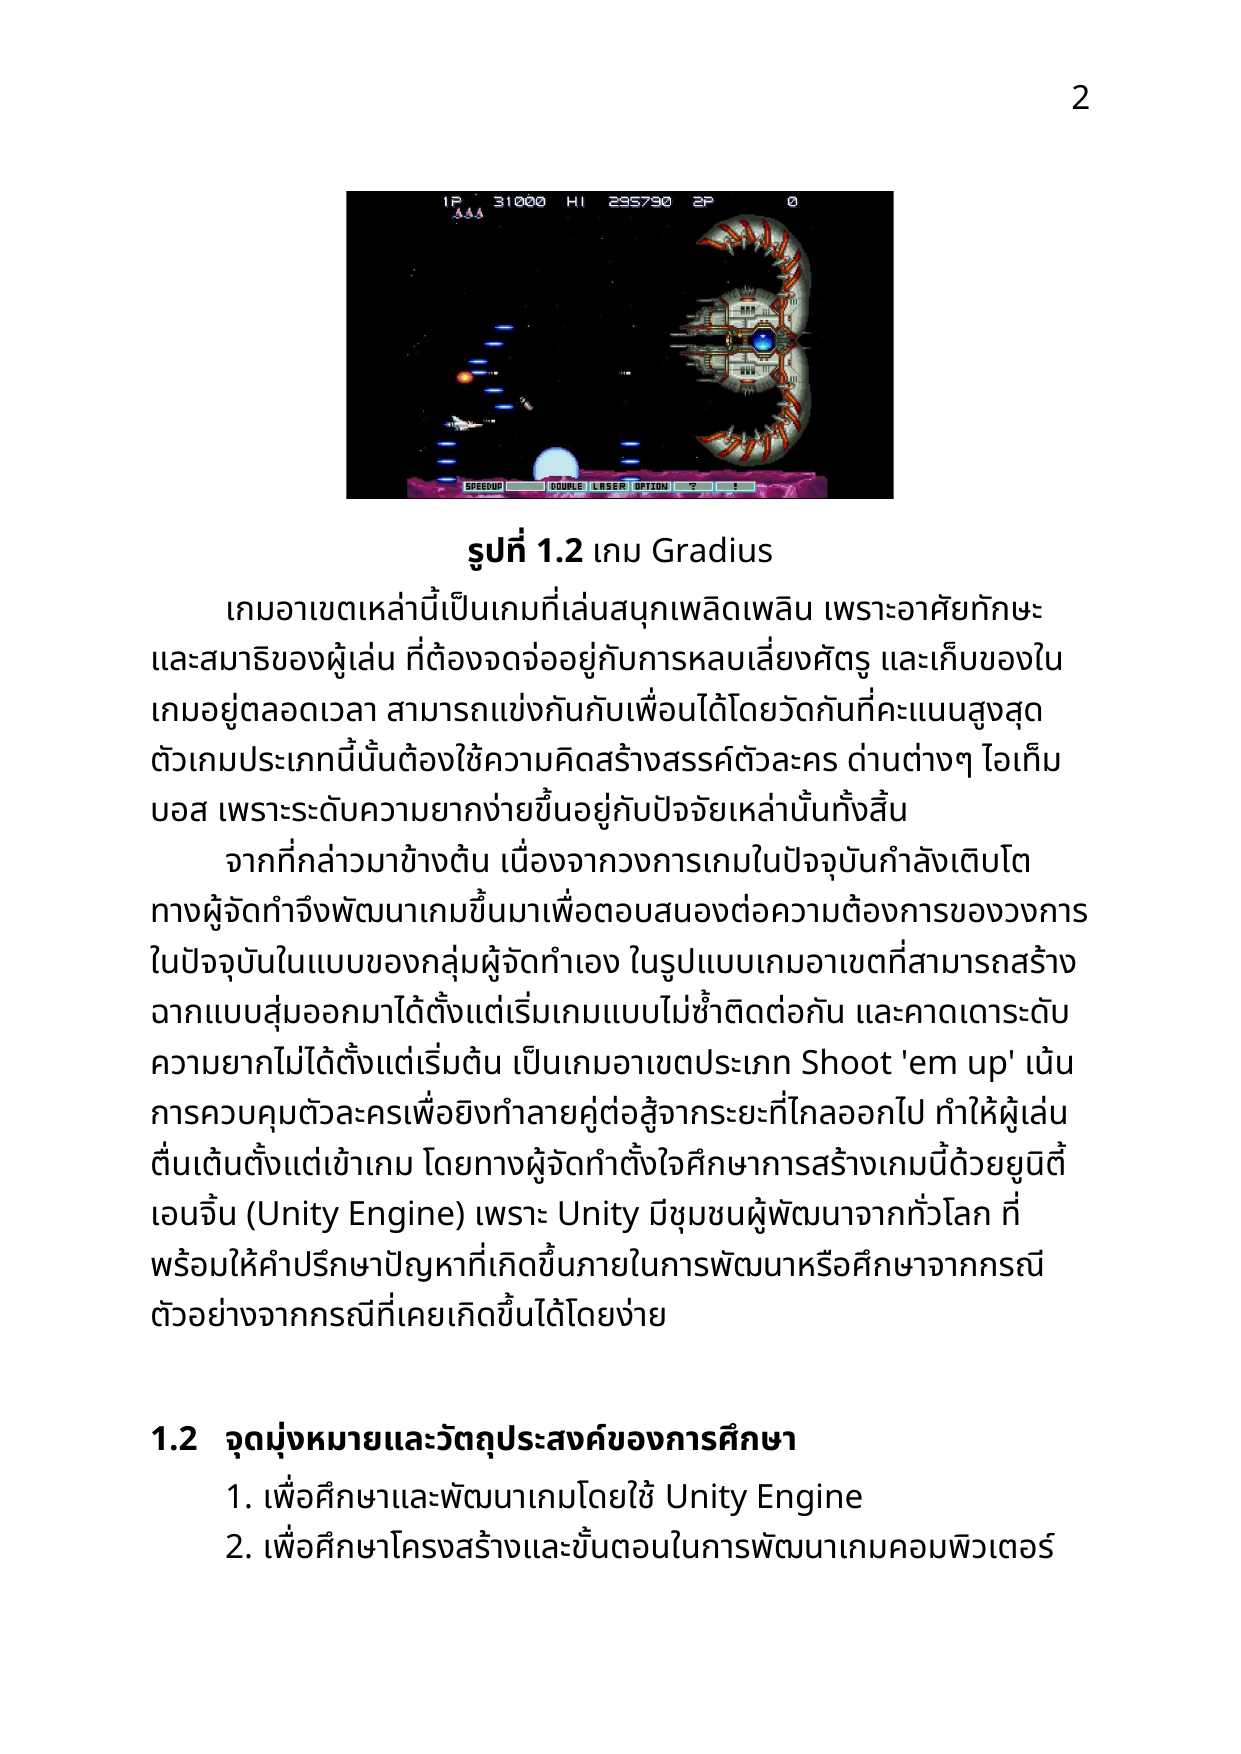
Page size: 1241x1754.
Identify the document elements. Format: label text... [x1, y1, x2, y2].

text เกมอาเขตเหล่านี้เป็นเกมที่เล่นสนุกเพลิดเพลิน เพราะอาศัยทักษะและสมาธิของผู้เล่น ที่ต้องจดจ่ออยู่กับการหลบเลี่ยงศัตรู และเก็บของในเกมอยู่ตลอดเวลา สามารถแข่งกันกับเพื่อนได้โดยวัดกันที่คะแนนสูงสุด ตัวเกมประเภทนี้นั้นต้องใช้ความคิดสร้างสรรค์ตัวละคร ด่านต่างๆ ไอเท็ม บอส เพราะระดับความยากง่ายขึ้นอยู่กับปัจจัยเหล่านั้นทั้งสิ้น [150, 585, 1090, 837]
subtitle จุดมุ่งหมายและวัตถุประสงค์ของการศึกษา [150, 1414, 1090, 1465]
subtitle รูปที่ 1.2 เกม Gradius [150, 527, 1090, 577]
list เพื่อศึกษาและพัฒนาเกมโดยใช้ Unity Engine [225, 1473, 1090, 1523]
list เพื่อศึกษาโครงสร้างและขั้นตอนในการพัฒนาเกมคอมพิวเตอร์ [225, 1523, 1090, 1574]
text จากที่กล่าวมาข้างต้น เนื่องจากวงการเกมในปัจจุบันกำลังเติบโต ทางผู้จัดทำจึงพัฒนาเกมขึ้นมาเพื่อตอบสนองต่อความต้องการของวงการในปัจจุบันในแบบของกลุ่มผู้จัดทำเอง ในรูปแบบเกมอาเขตที่สามารถสร้างฉากแบบสุ่มออกมาได้ตั้งแต่เริ่มเกมแบบไม่ซ้ำติดต่อกัน และคาดเดาระดับความยากไม่ได้ตั้งแต่เริ่มต้น เป็นเกมอาเขตประเภท Shoot 'em up' เน้นการควบคุมตัวละครเพื่อยิงทำลายคู่ต่อสู้จากระยะที่ไกลออกไป ทำให้ผู้เล่นตื่นเต้นตั้งแต่เข้าเกม โดยทางผู้จัดทำตั้งใจศึกษาการสร้างเกมนี้ด้วยยูนิตี้เอนจิ้น (Unity Engine) เพราะ Unity มีชุมชนผู้พัฒนาจากทั่วโลก ที่พร้อมให้คำปรึกษาปัญหาที่เกิดขึ้นภายในการพัฒนาหรือศึกษาจากกรณีตัวอย่างจากกรณีที่เคยเกิดขึ้นได้โดยง่าย [150, 837, 1090, 1341]
picture [346, 191, 894, 499]
